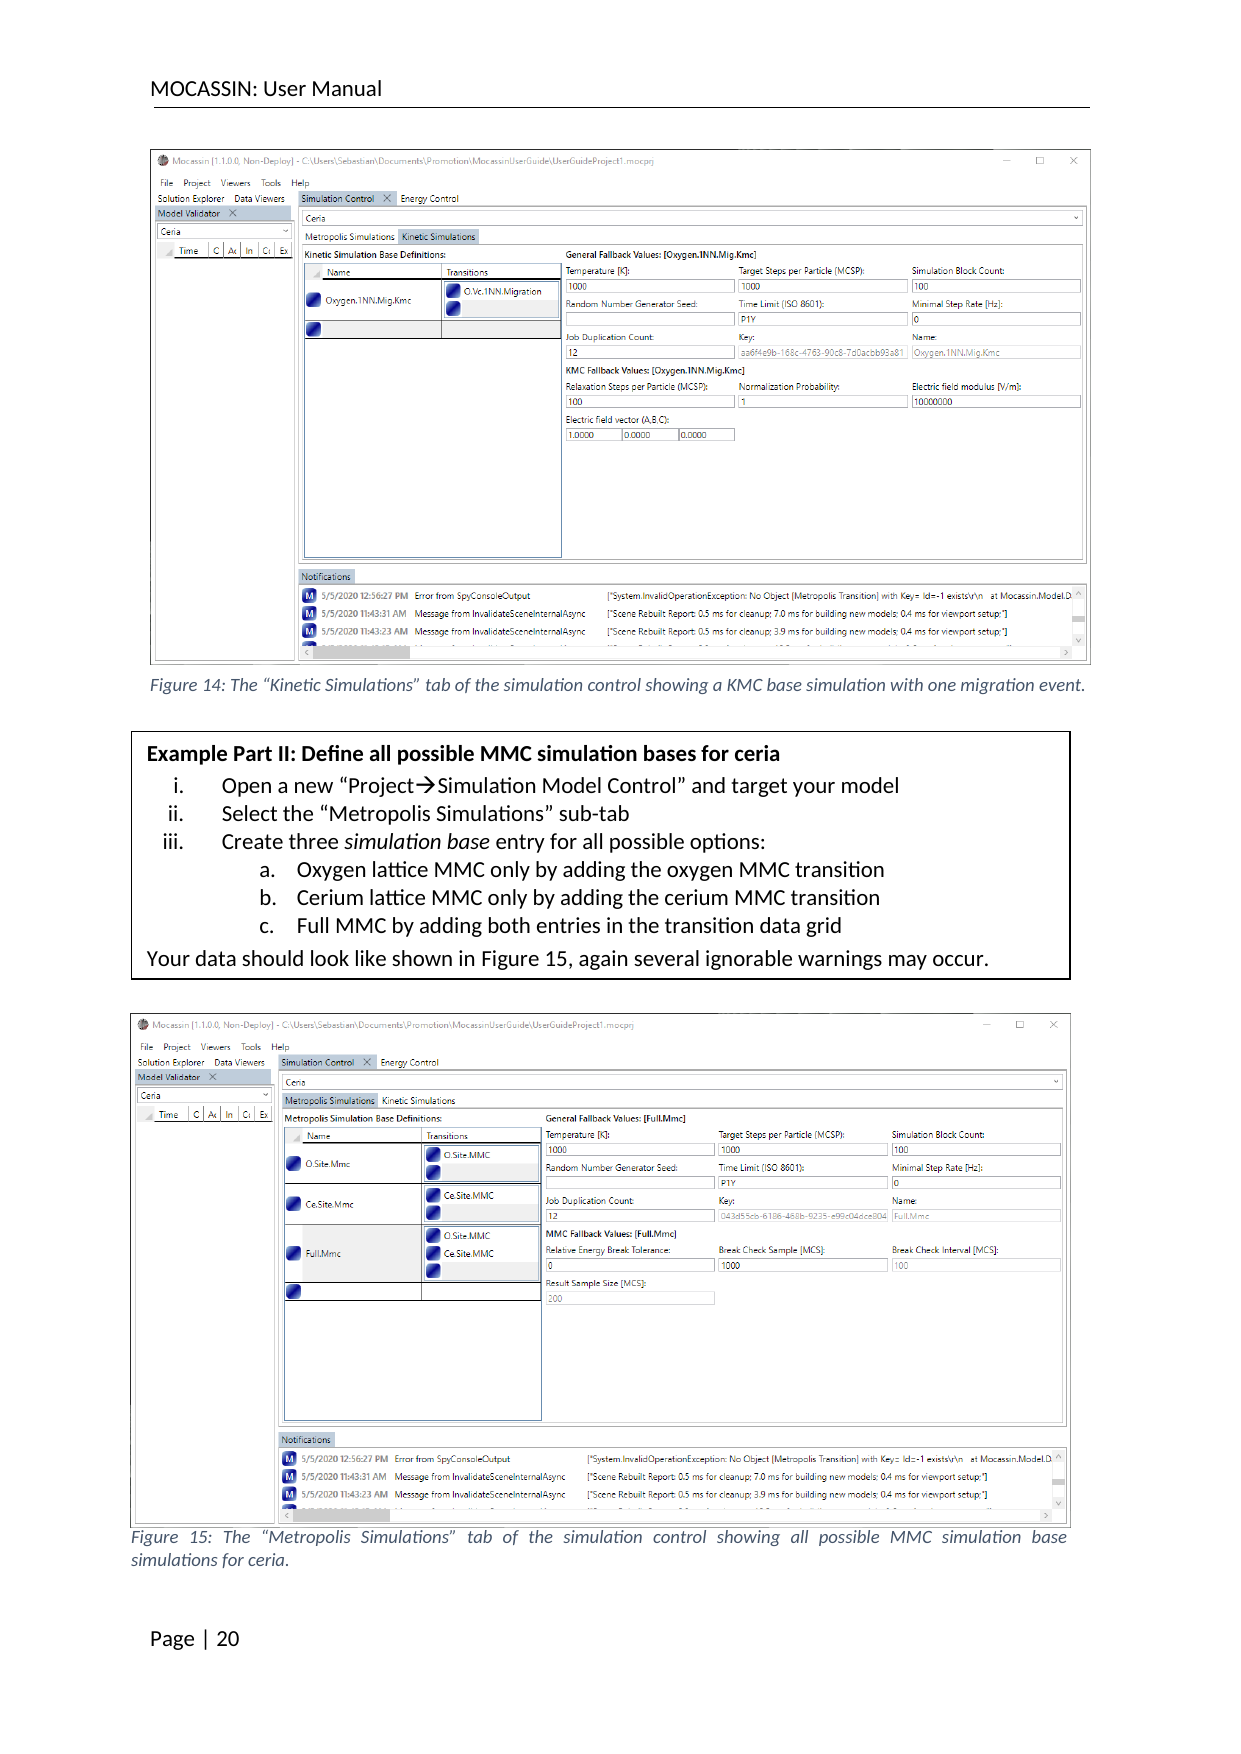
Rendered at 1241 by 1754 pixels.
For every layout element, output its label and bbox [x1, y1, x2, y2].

picture [150, 149, 1091, 665]
picture [130, 1013, 1071, 1528]
